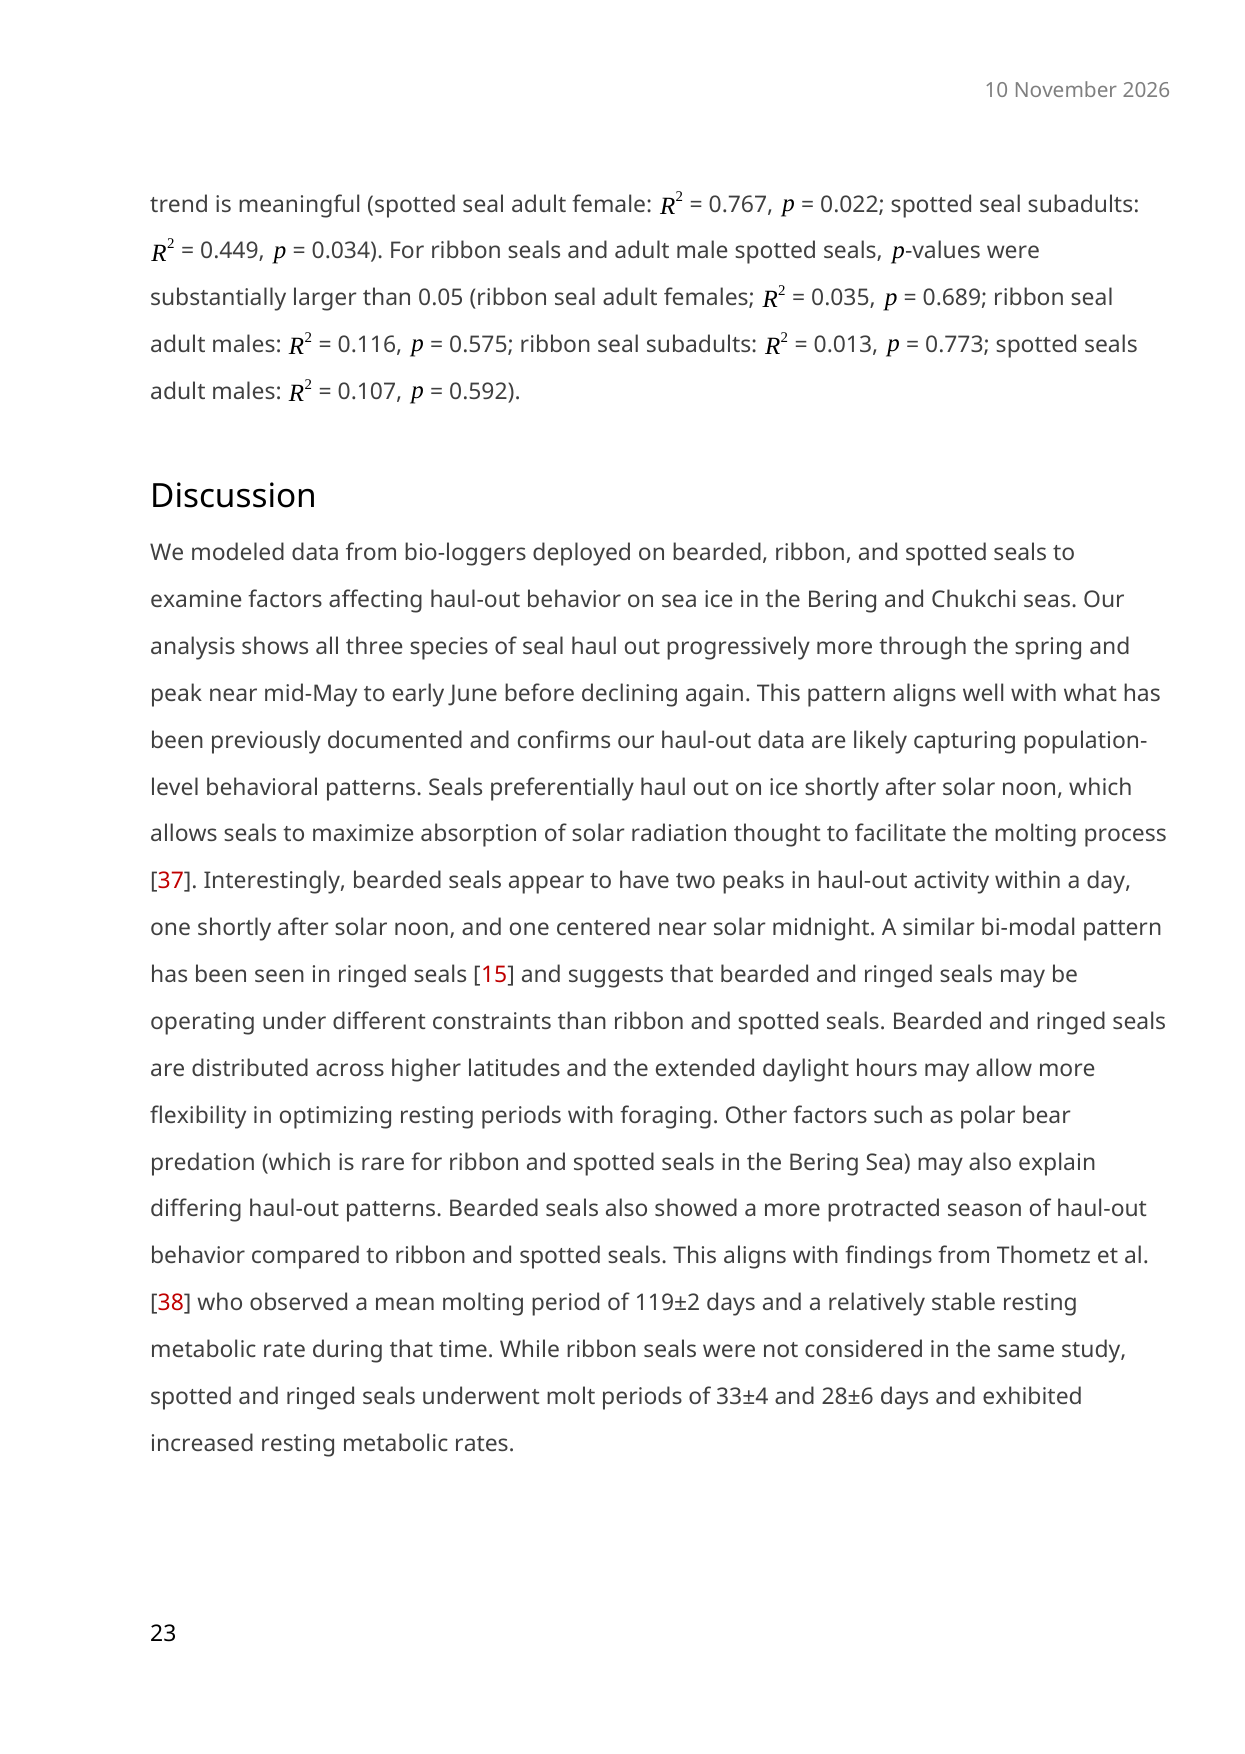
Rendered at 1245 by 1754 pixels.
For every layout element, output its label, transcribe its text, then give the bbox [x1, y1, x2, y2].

subtitle Discussion [150, 472, 1170, 517]
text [150, 187, 1170, 406]
text We modeled data from bio-loggers deployed on bearded, ribbon, and spotted seals to examine factors affecting haul-out behavior on sea ice in the Bering and Chukchi seas. Our analysis shows all three species of seal haul out progressively more through the spring and peak near mid-May to early June before declining again. This pattern aligns well with what has been previously documented and confirms our haul-out data are likely capturing population-level behavioral patterns. Seals preferentially haul out on ice shortly after solar noon, which allows seals to maximize absorption of solar radiation thought to facilitate the molting process [37]. Interestingly, bearded seals appear to have two peaks in haul-out activity within a day, one shortly after solar noon, and one centered near solar midnight. A similar bi-modal pattern has been seen in ringed seals [15] and suggests that bearded and ringed seals may be operating under different constraints than ribbon and spotted seals. Bearded and ringed seals are distributed across higher latitudes and the extended daylight hours may allow more flexibility in optimizing resting periods with foraging. Other factors such as polar bear predation (which is rare for ribbon and spotted seals in the Bering Sea) may also explain differing haul-out patterns. Bearded seals also showed a more protracted season of haul-out behavior compared to ribbon and spotted seals. This aligns with findings from Thometz et al. [38] who observed a mean molting period of 119±2 days and a relatively stable resting metabolic rate during that time. While ribbon seals were not considered in the same study, spotted and ringed seals underwent molt periods of 33±4 and 28±6 days and exhibited increased resting metabolic rates. [150, 536, 1170, 1458]
